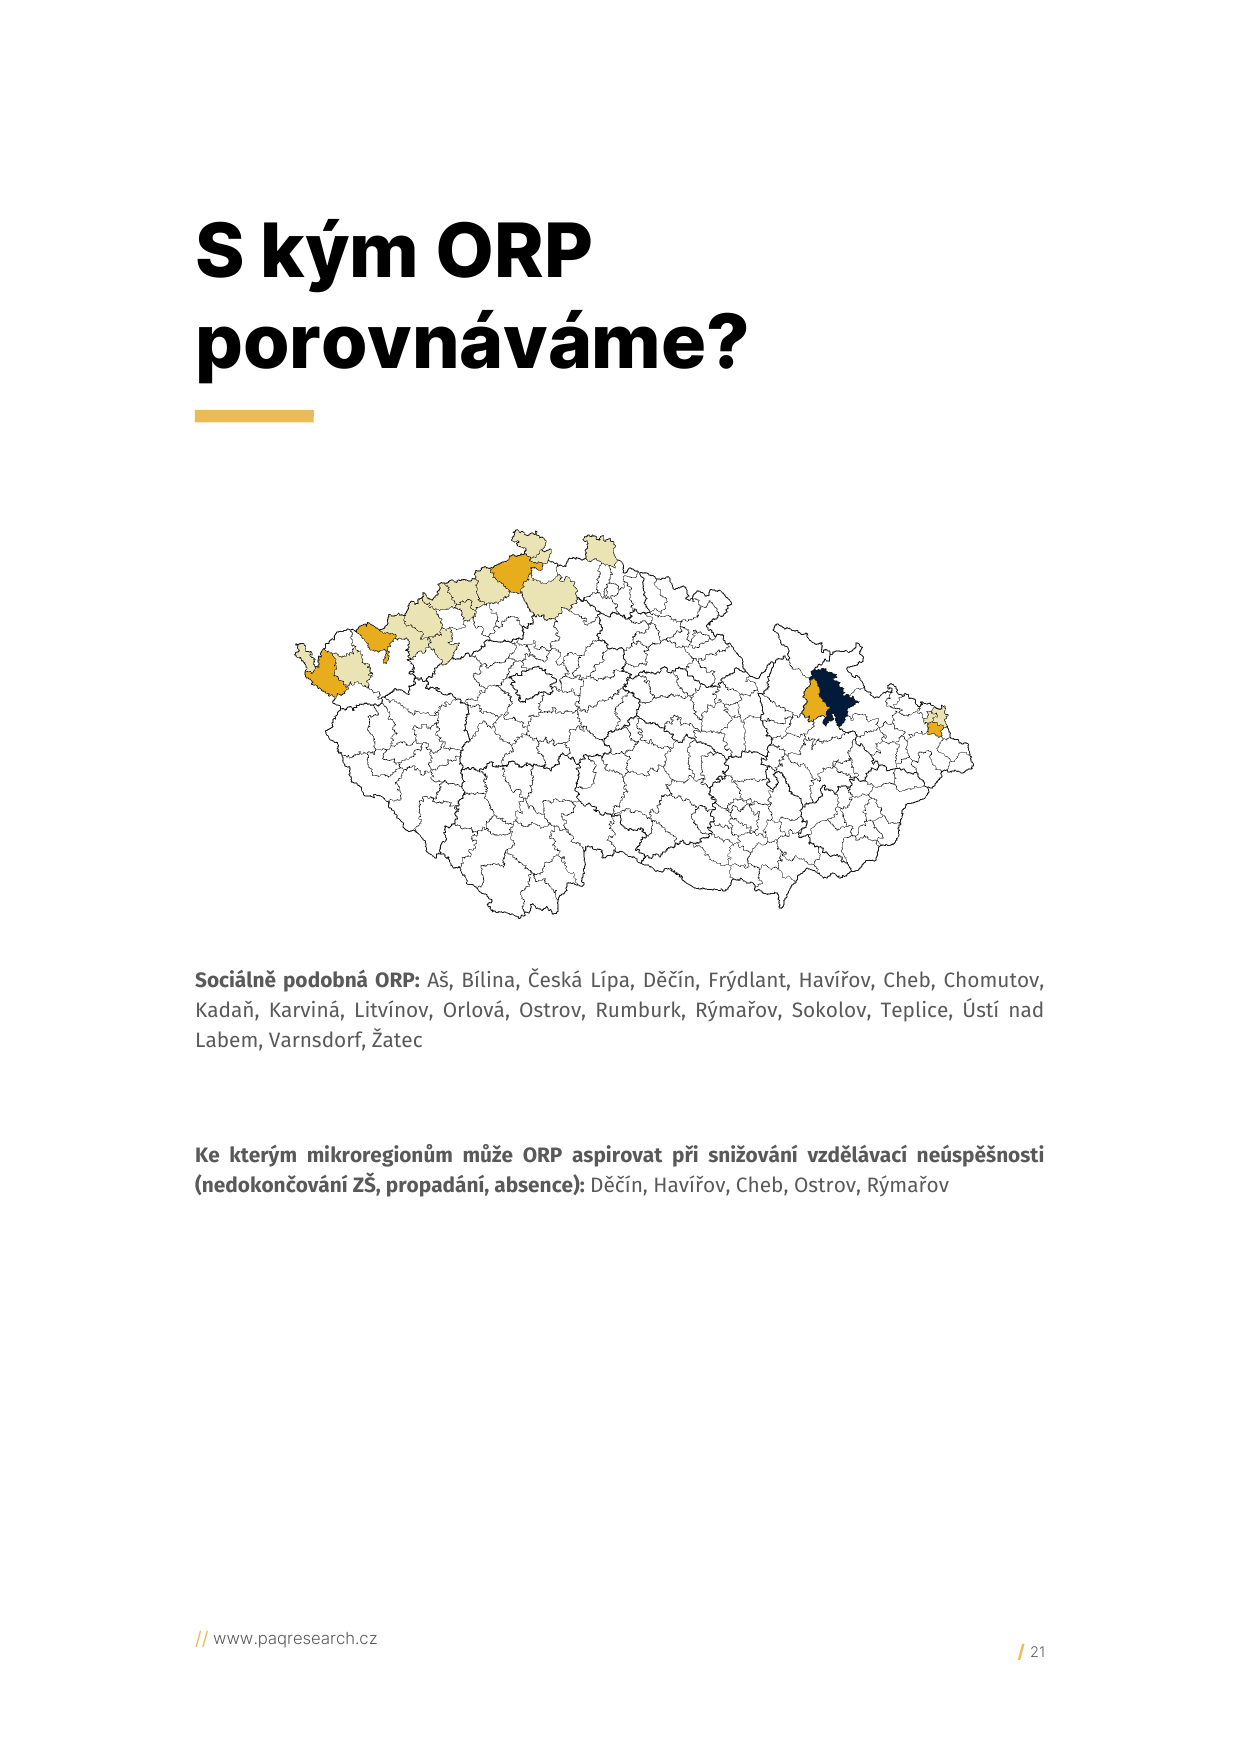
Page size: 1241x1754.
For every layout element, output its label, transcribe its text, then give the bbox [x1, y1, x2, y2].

text Ke kterým mikroregionům může ORP aspirovat při snižování vzdělávací neúspěšnosti (nedokončování ZŠ, propadání, absence): Děčín, Havířov, Cheb, Ostrov, Rýmařov [195, 1137, 1045, 1198]
picture [194, 461, 1068, 946]
subtitle S kým ORP porovnáváme? [195, 205, 1045, 386]
text Sociálně podobná ORP: Aš, Bílina, Česká Lípa, Děčín, Frýdlant, Havířov, Cheb, Chomutov, Kadaň, Karviná, Litvínov, Orlová, Ostrov, Rumburk, Rýmařov, Sokolov, Teplice, Ústí nad Labem, Varnsdorf, Žatec [195, 962, 1045, 1053]
